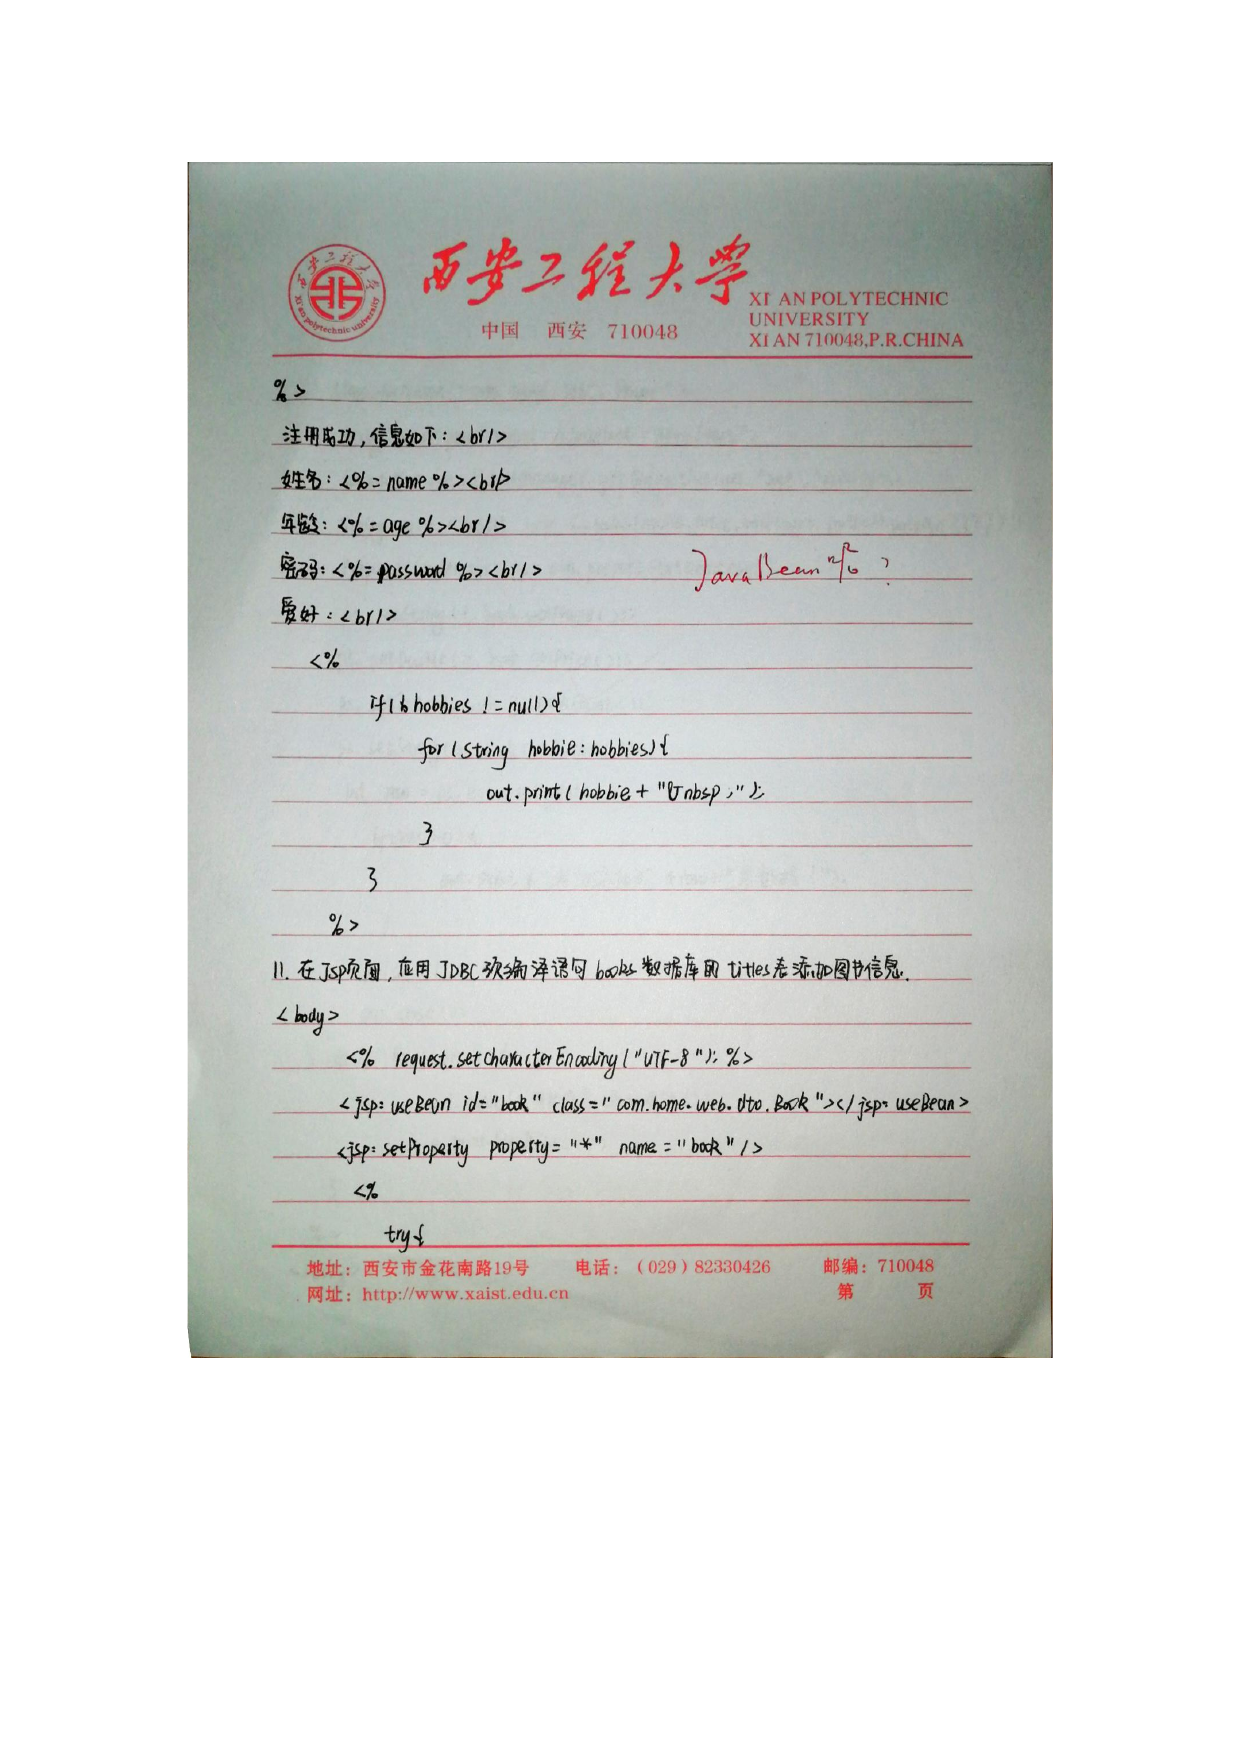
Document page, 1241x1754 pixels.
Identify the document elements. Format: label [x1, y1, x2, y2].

picture [187, 162, 1053, 1358]
